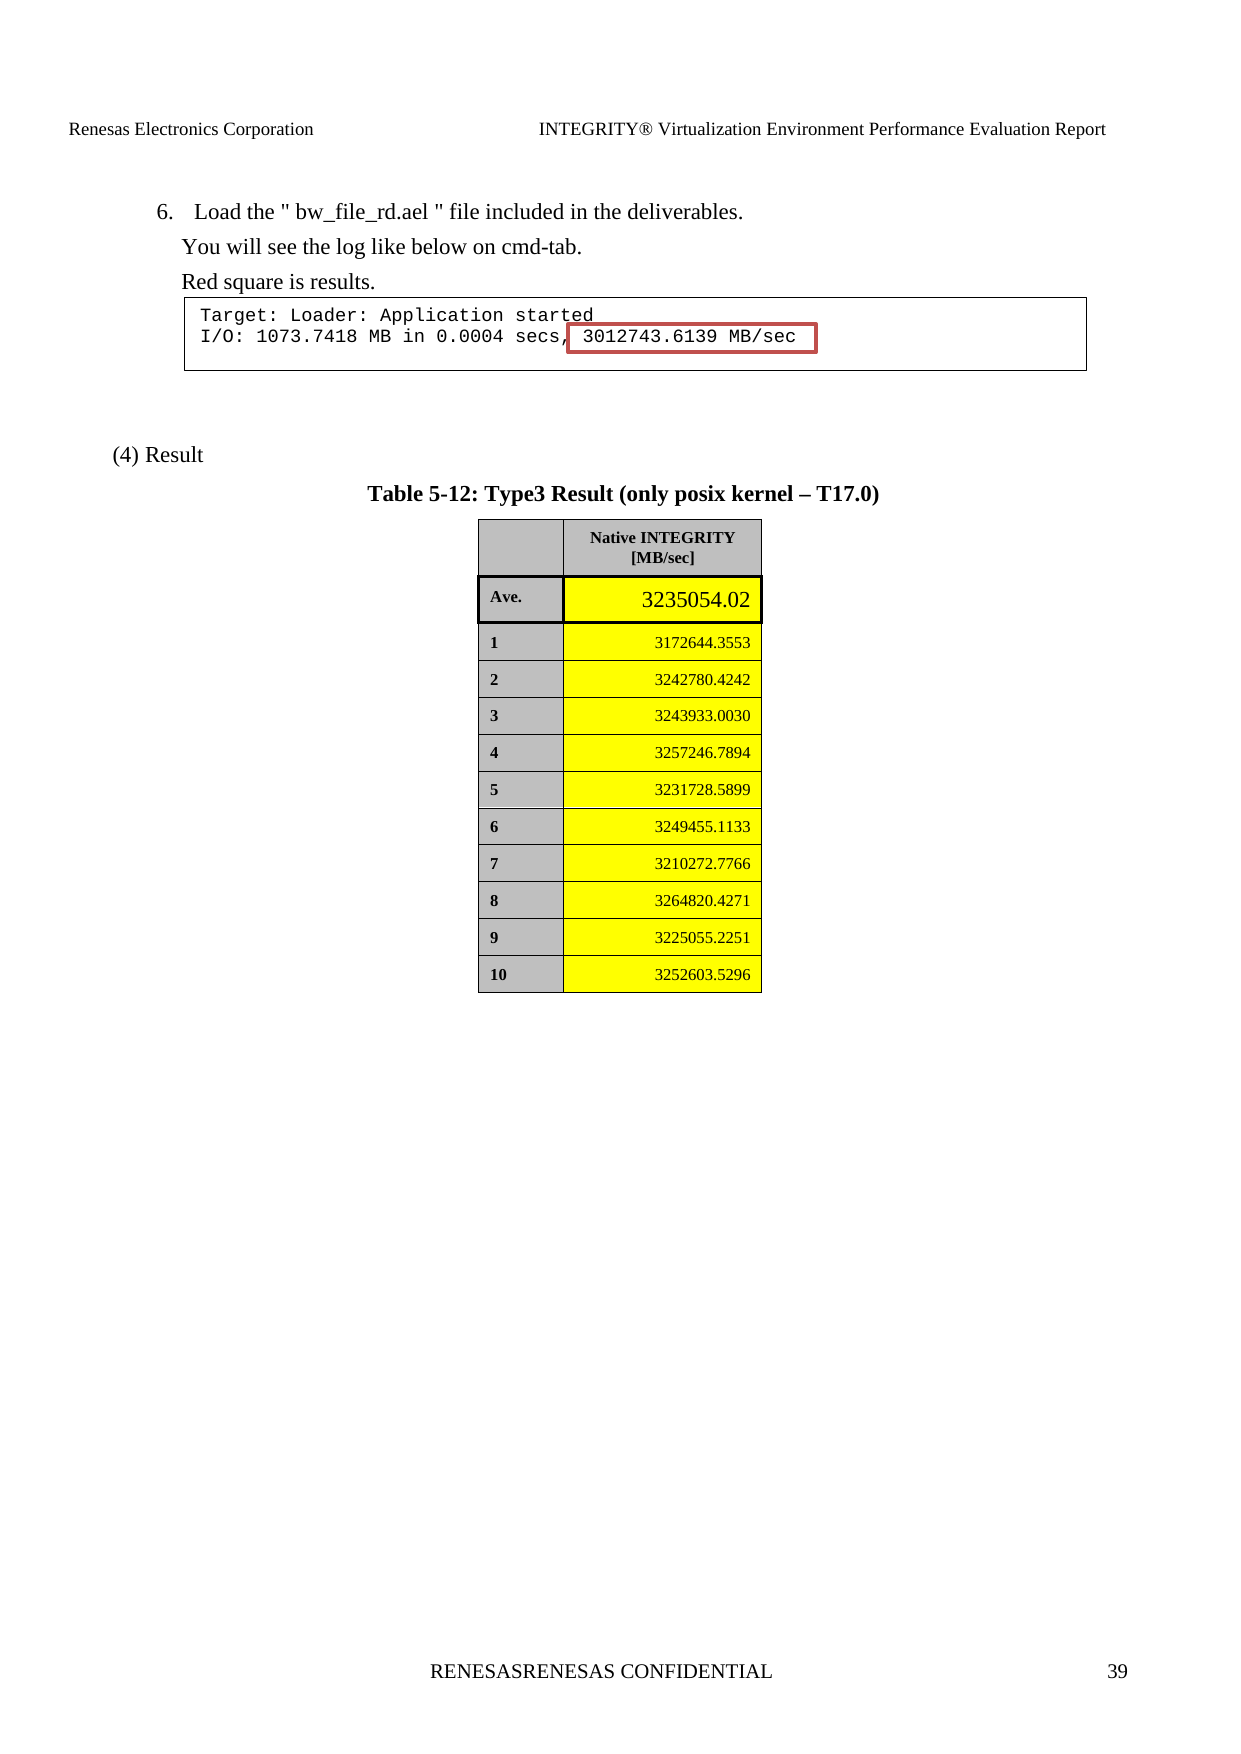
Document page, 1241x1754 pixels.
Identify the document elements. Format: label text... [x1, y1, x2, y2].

table_cell [479, 845, 563, 881]
table_cell [564, 882, 761, 918]
table_cell [565, 578, 760, 621]
table_cell [479, 735, 563, 771]
table_cell [480, 578, 562, 621]
table_header [479, 520, 563, 575]
table_cell [564, 661, 761, 697]
table_cell [479, 772, 563, 807]
table_cell [564, 772, 761, 807]
table_cell [564, 845, 761, 881]
table_cell [564, 624, 761, 660]
table_cell [479, 661, 563, 697]
table_cell [479, 624, 563, 660]
text Red square is results. [112, 268, 1128, 294]
table_cell [564, 919, 761, 955]
table_cell [564, 956, 761, 992]
table_cell [564, 809, 761, 844]
table_header [564, 520, 761, 575]
table_cell [479, 956, 563, 992]
table_cell [479, 809, 563, 844]
text You will see the log like below on cmd-tab. [112, 233, 1128, 259]
table_cell [479, 882, 563, 918]
table_cell [564, 735, 761, 771]
table_cell [479, 698, 563, 734]
table_cell [564, 698, 761, 734]
table_cell [479, 919, 563, 955]
